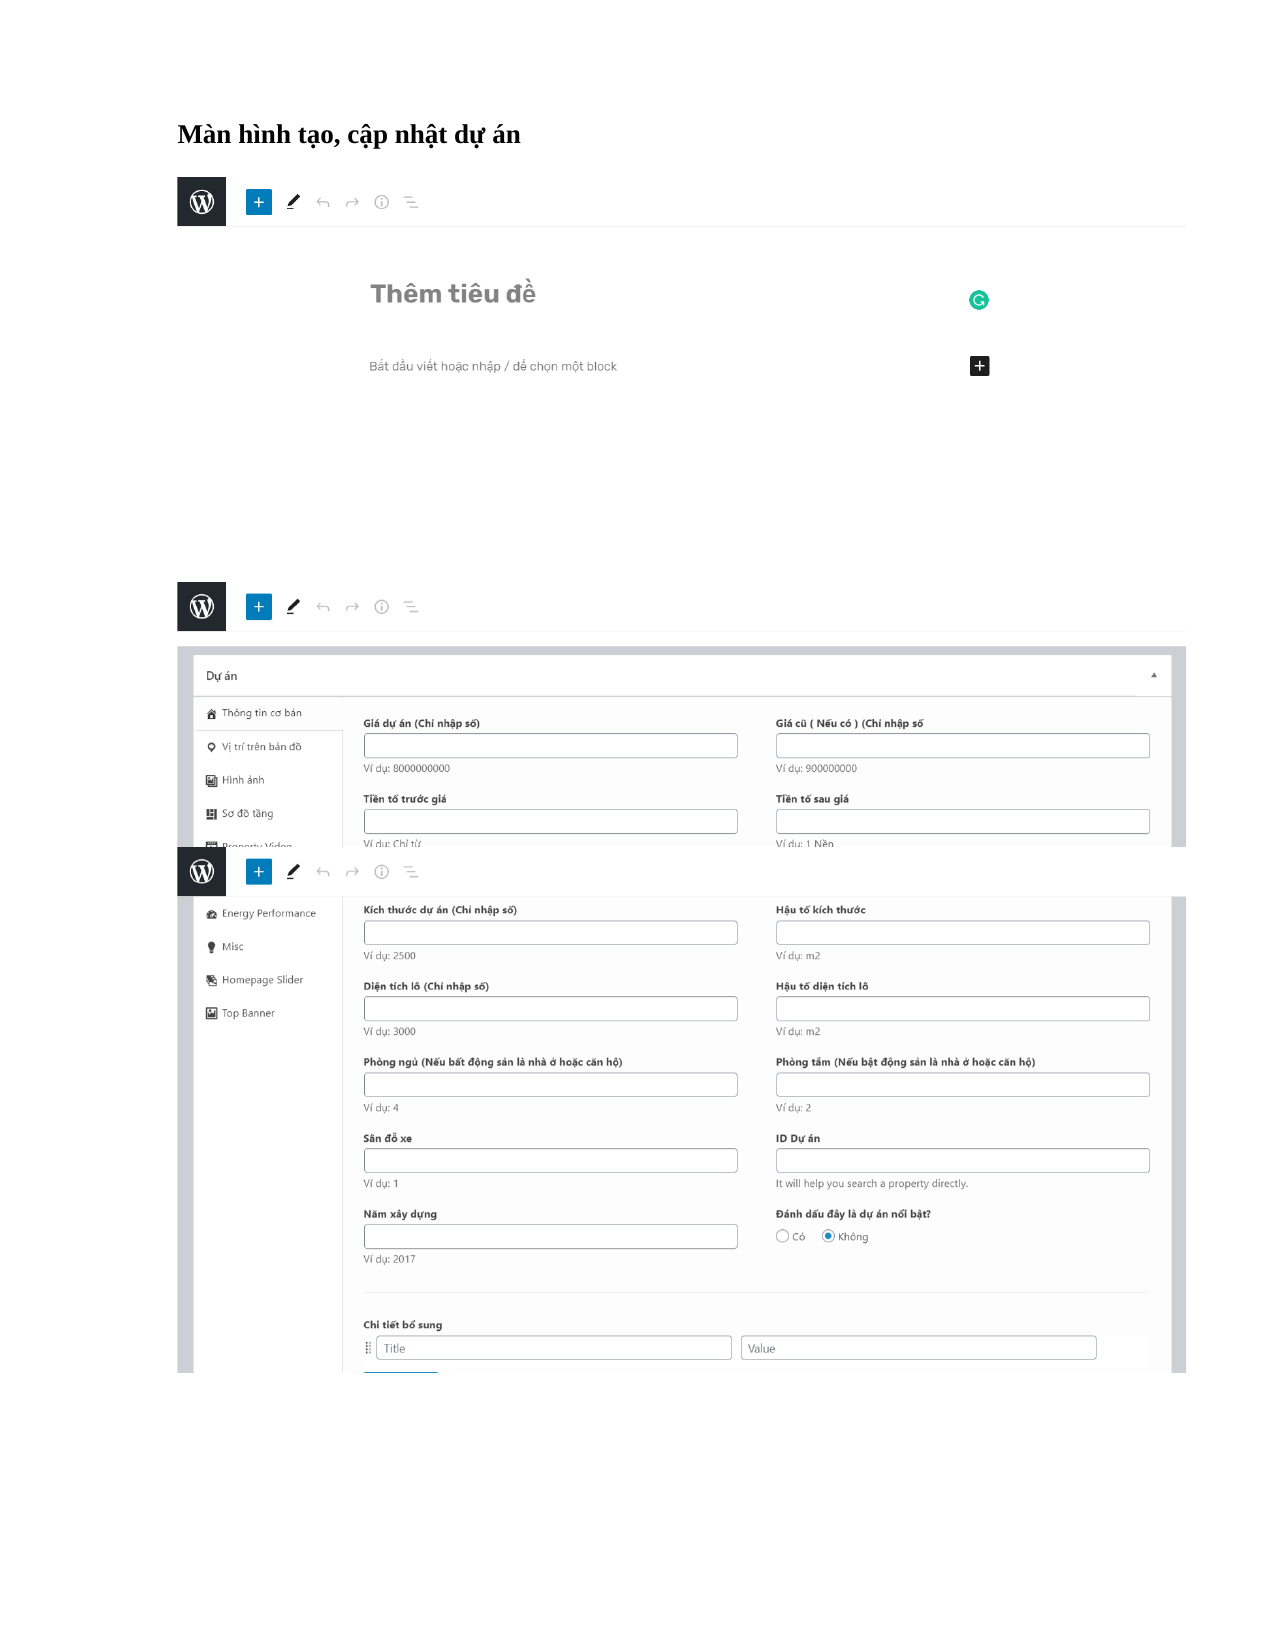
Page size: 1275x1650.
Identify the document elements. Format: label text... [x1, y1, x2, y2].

text Màn hình tạo, cập nhật dự án [177, 118, 1186, 149]
picture [177, 177, 1187, 1373]
